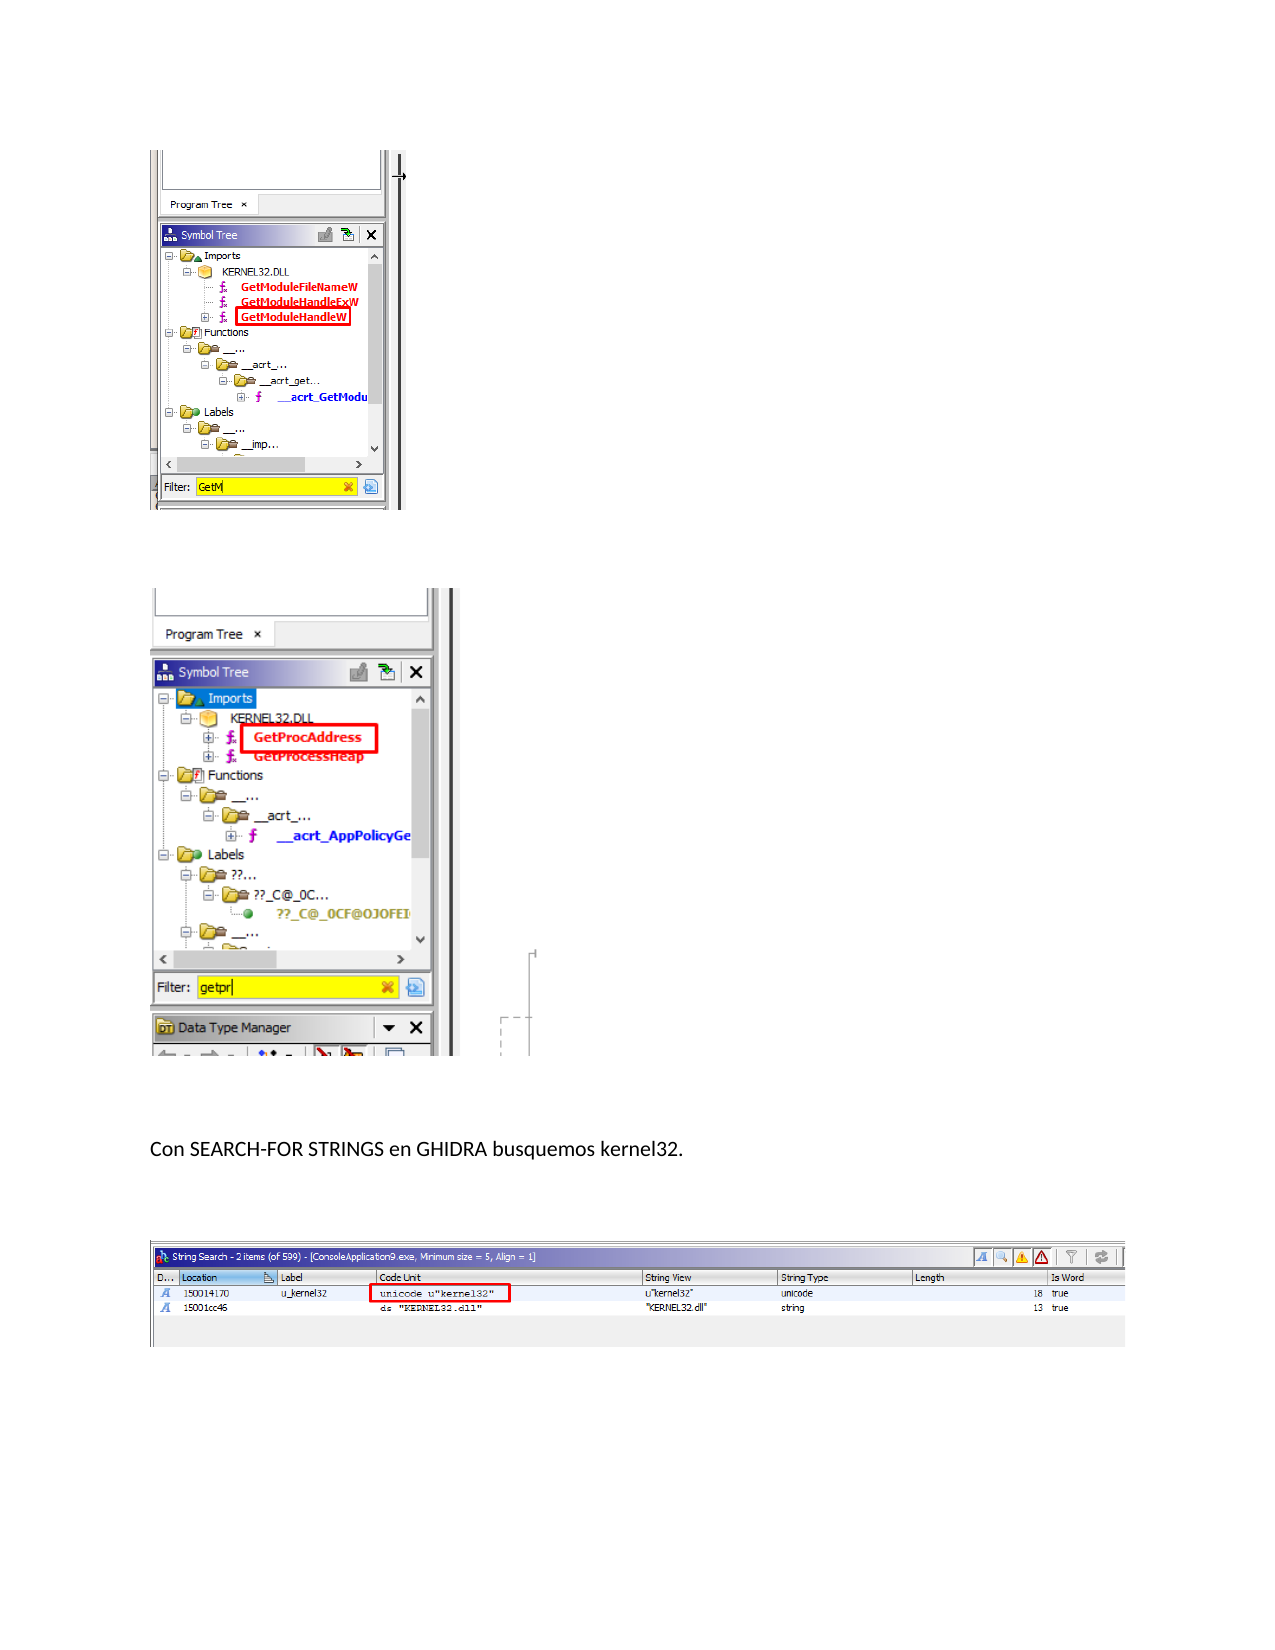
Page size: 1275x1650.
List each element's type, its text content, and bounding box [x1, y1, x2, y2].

picture [150, 588, 537, 1056]
picture [150, 1240, 1125, 1347]
text Con SEARCH-FOR STRINGS en GHIDRA busquemos kernel32. [150, 1135, 1125, 1161]
picture [150, 150, 442, 510]
